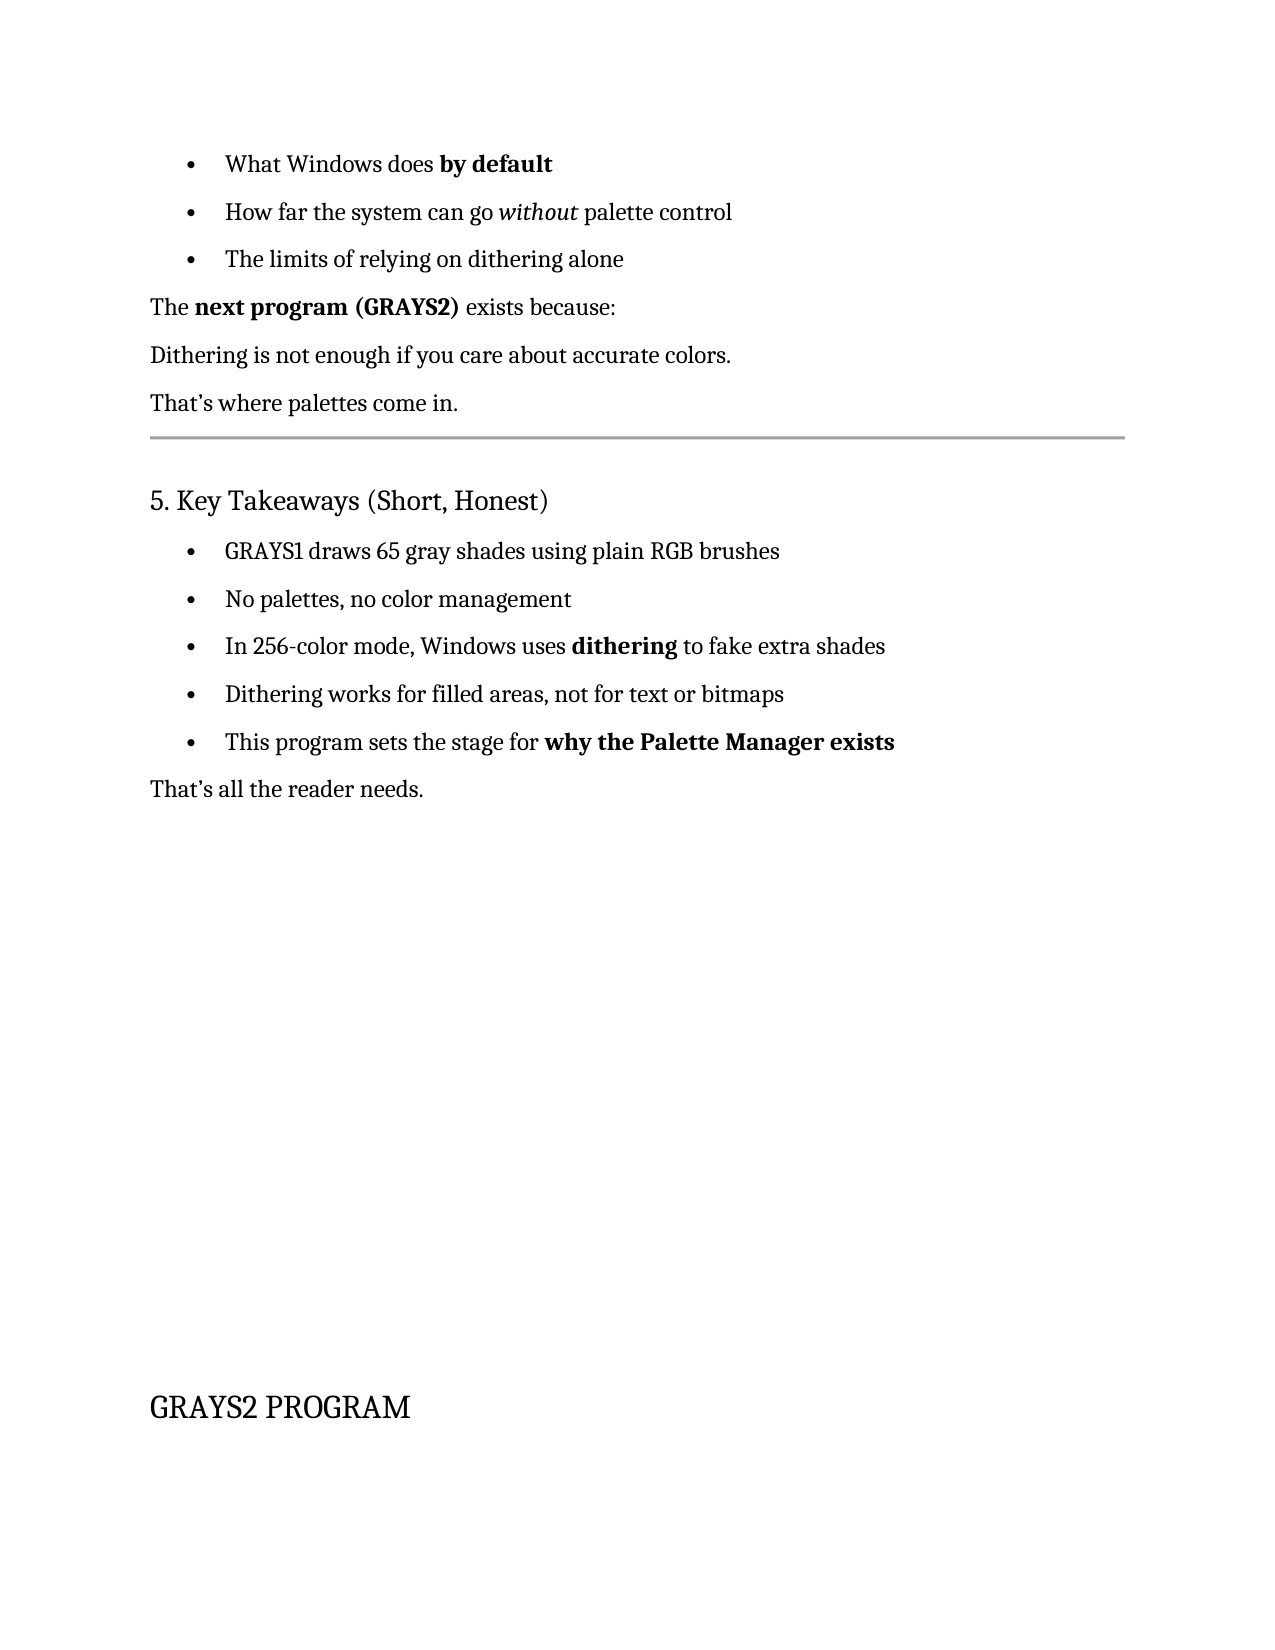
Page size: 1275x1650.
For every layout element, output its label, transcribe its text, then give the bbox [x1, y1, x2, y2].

list Dithering works for filled areas, not for text or bitmaps [187, 680, 1125, 709]
list GRAYS1 draws 65 gray shades using plain RGB brushes [187, 537, 1125, 566]
list This program sets the stage for why the Palette Manager exists [187, 728, 1125, 756]
text GRAYS2 PROGRAM [150, 1389, 1125, 1427]
text That’s all the reader needs. [150, 775, 1125, 804]
text Dithering is not enough if you care about accurate colors. [150, 341, 1125, 369]
list No palettes, no color management [187, 584, 1125, 613]
text That’s where palettes come in. [150, 388, 1125, 417]
text 5. Key Takeaways (Short, Honest) [150, 484, 1125, 517]
list What Windows does by default [187, 150, 1125, 179]
list The limits of relying on dithering alone [187, 245, 1125, 274]
text The next program (GRAYS2) exists because: [150, 293, 1125, 322]
list In 256-color mode, Windows uses dithering to fake extra shades [187, 632, 1125, 661]
list How far the system can go without palette control [187, 198, 1125, 226]
